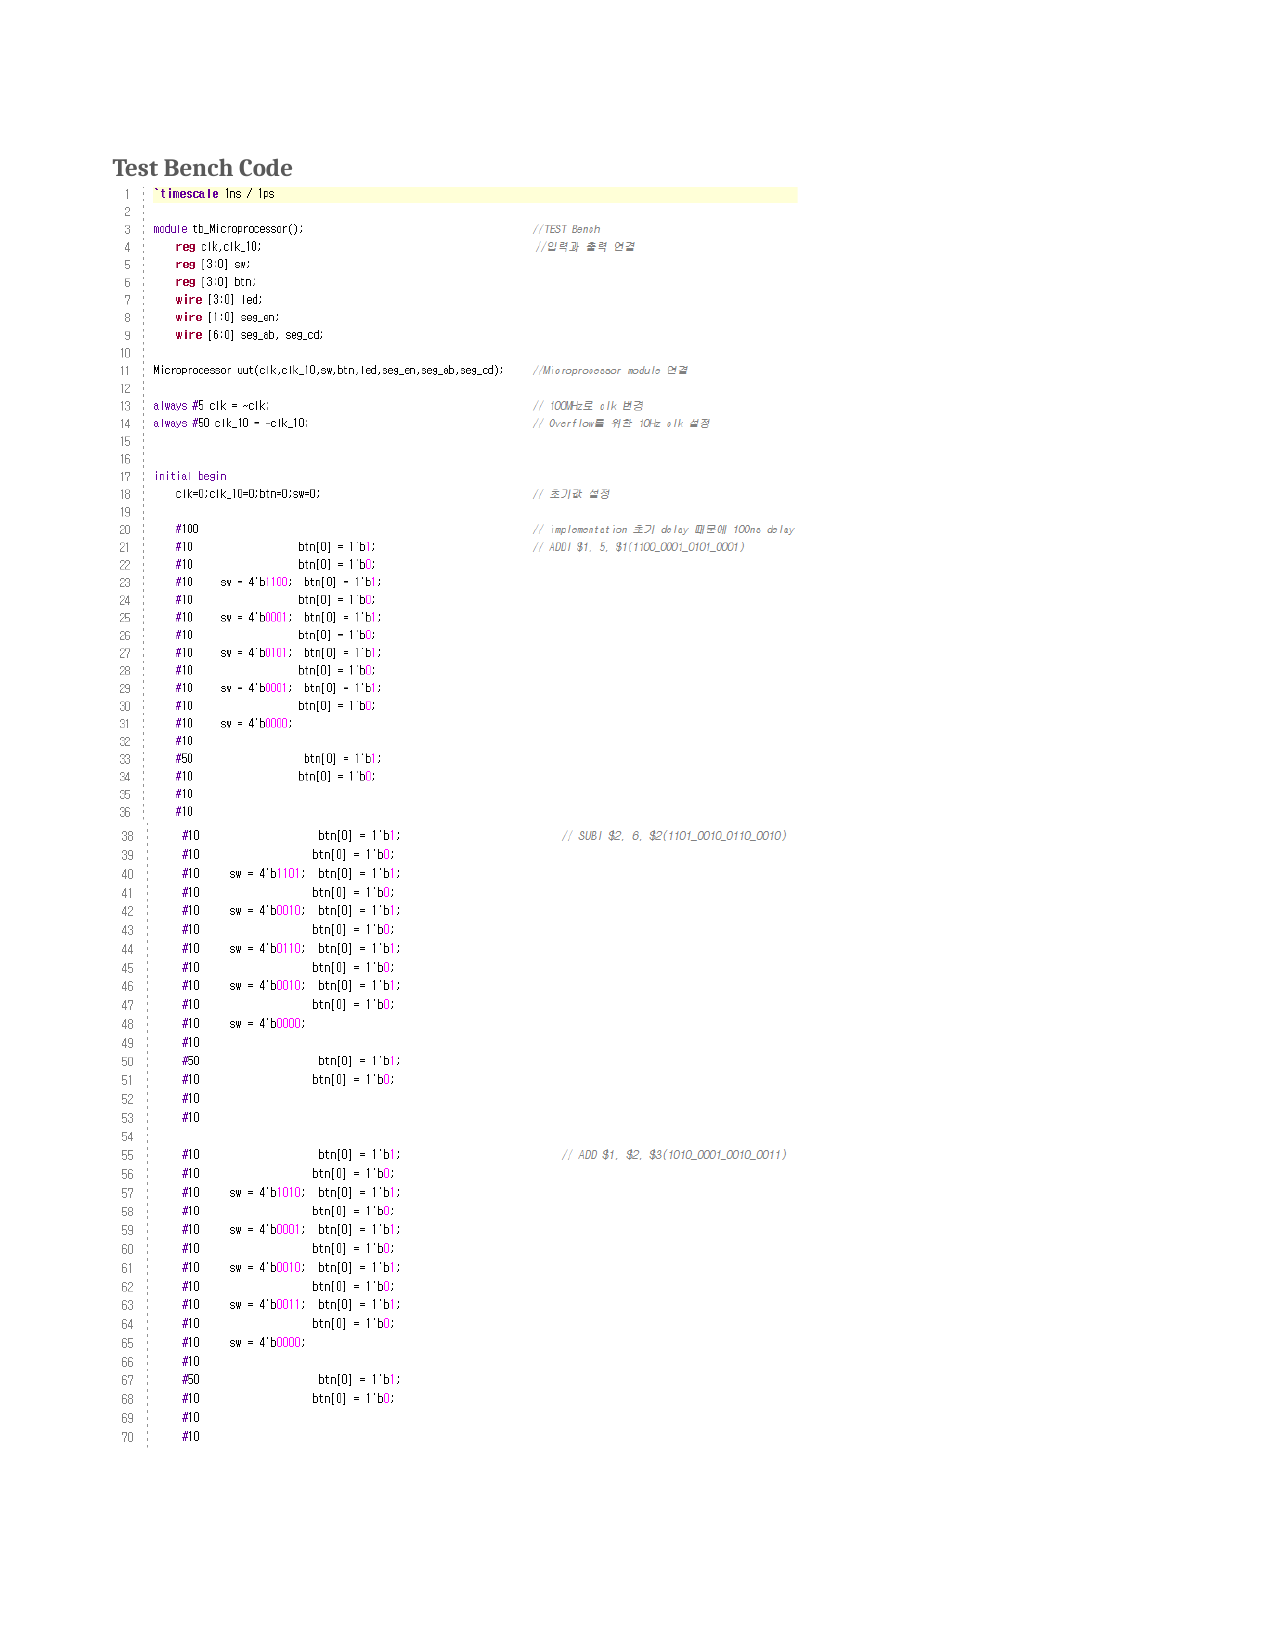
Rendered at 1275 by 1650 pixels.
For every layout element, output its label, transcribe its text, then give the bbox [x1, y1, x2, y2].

text Test Bench Code [112, 154, 1162, 183]
picture [112, 823, 798, 1448]
picture [112, 187, 798, 820]
